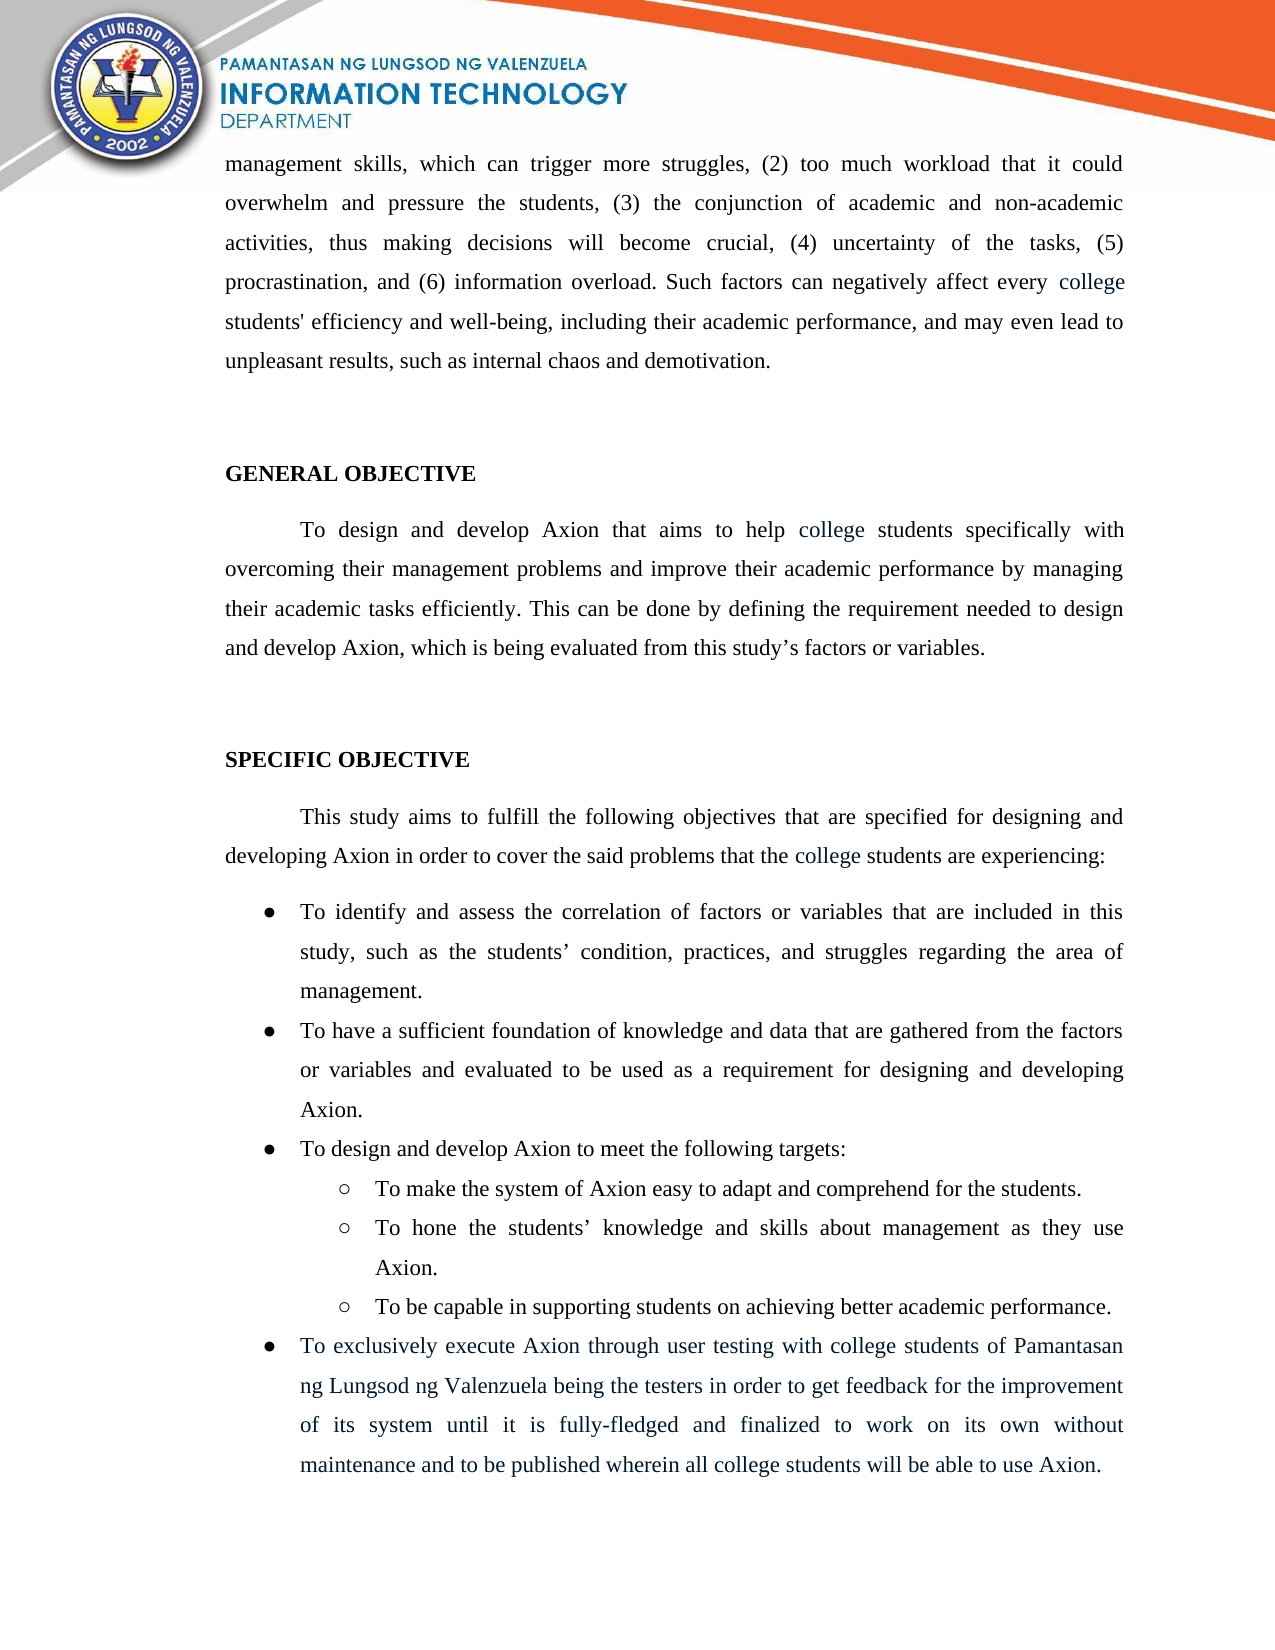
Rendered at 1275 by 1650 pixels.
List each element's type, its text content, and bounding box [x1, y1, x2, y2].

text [225, 150, 1125, 374]
picture [0, 0, 1275, 195]
list To be capable in supporting students on achieving better academic performance. [337, 1293, 1125, 1319]
list To identify and assess the correlation of factors or variables that are included in this study, such as the students’ condition, practices, and struggles regarding the area of management. [262, 898, 1125, 1004]
text To design and develop Axion that aims to help college students specifically with overcoming their management problems and improve their academic performance by managing their academic tasks efficiently. This can be done by defining the requirement needed to design and develop Axion, which is being evaluated from this study’s factors or variables. [225, 516, 1125, 661]
text SPECIFIC OBJECTIVE [225, 747, 1125, 773]
text This study aims to fulfill the following objectives that are specified for designing and developing Axion in order to cover the said problems that the college students are experiencing: [225, 803, 1125, 868]
list To hone the students’ knowledge and skills about management as they use Axion. [337, 1214, 1125, 1280]
list To make the system of Axion easy to adapt and comprehend for the students. [337, 1175, 1125, 1201]
list To have a sufficient foundation of knowledge and data that are gathered from the factors or variables and evaluated to be used as a requirement for designing and developing Axion. [262, 1017, 1125, 1122]
list To exclusively execute Axion through user testing with college students of Pamantasan ng Lungsod ng Valenzuela being the testers in order to get feedback for the improvement of its system until it is fully-fledged and finalized to work on its own without maintenance and to be published wherein all college students will be able to use Axion. [262, 1333, 1125, 1477]
list To design and develop Axion to meet the following targets: [262, 1135, 1125, 1162]
text GENERAL OBJECTIVE [225, 460, 1125, 486]
